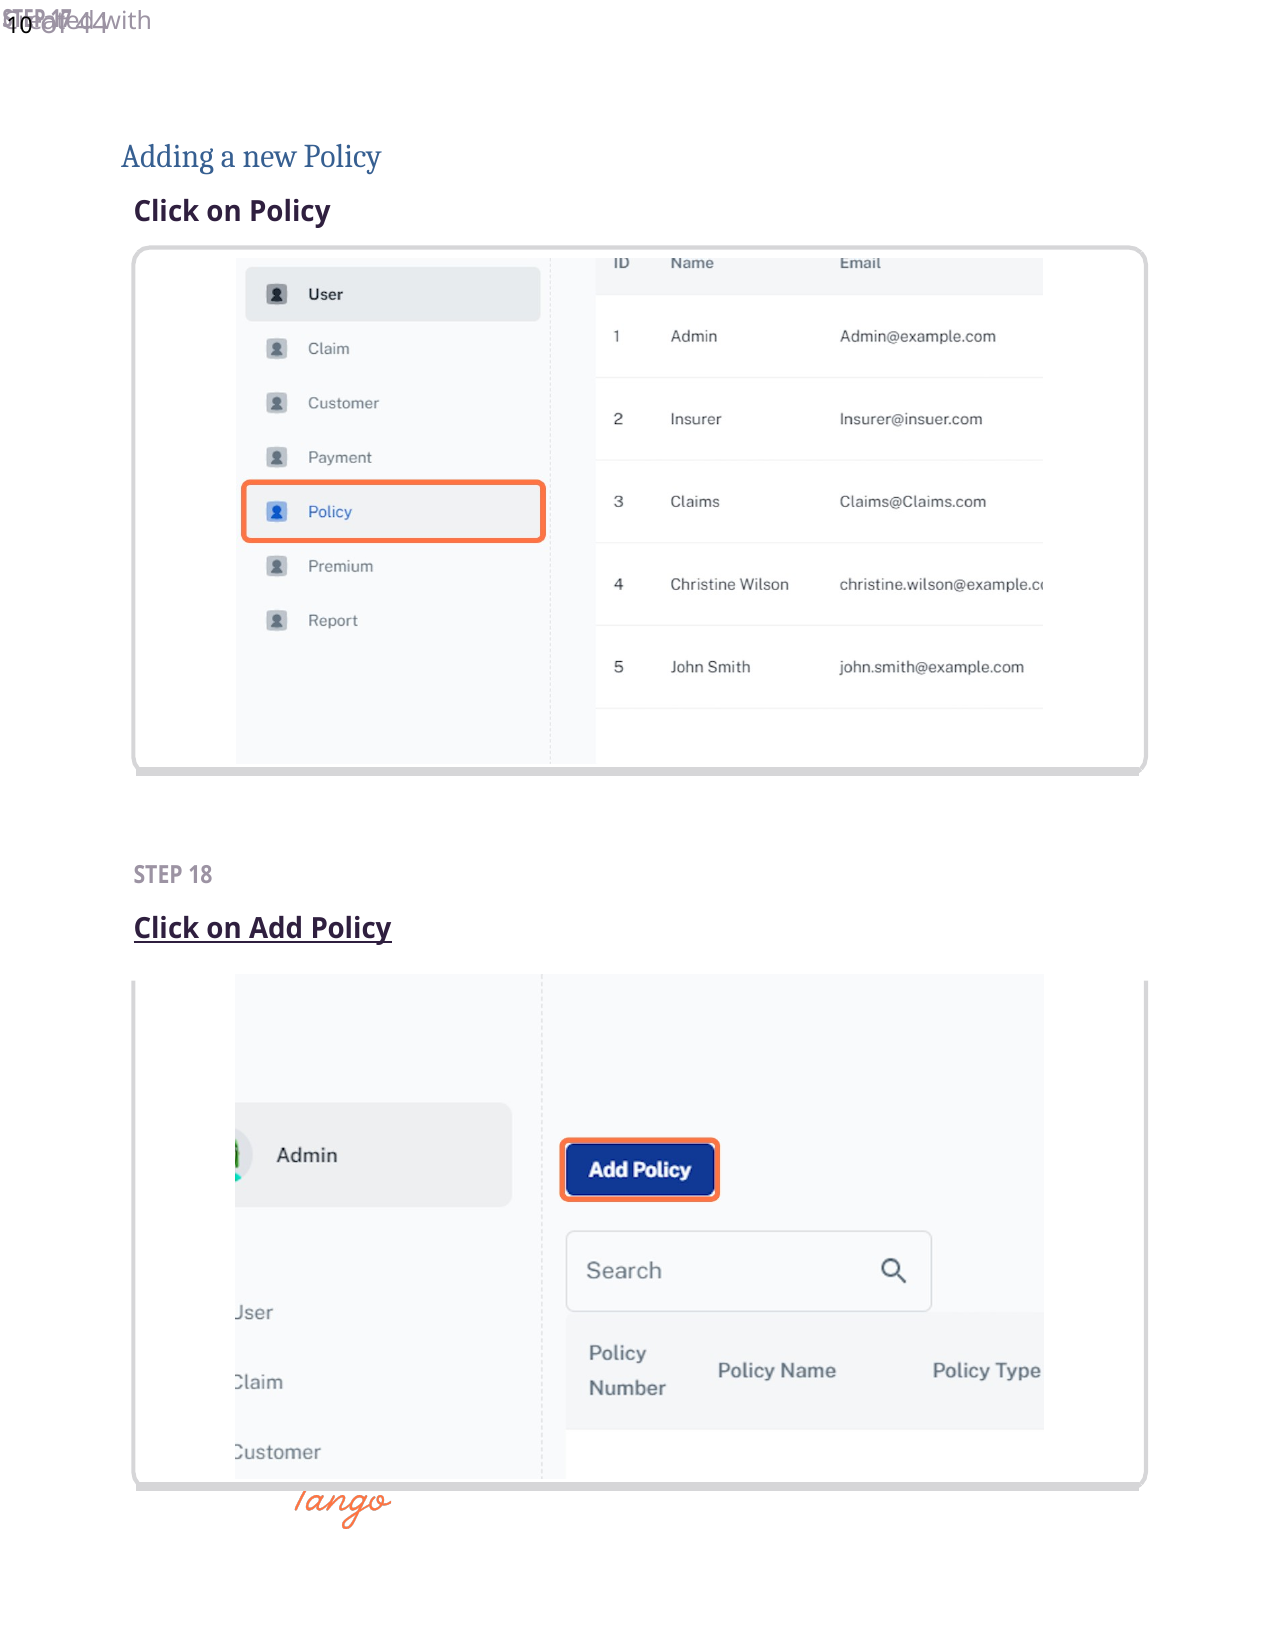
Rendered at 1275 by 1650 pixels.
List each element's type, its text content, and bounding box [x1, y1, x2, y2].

subtitle Adding a new Policy [121, 137, 1156, 176]
picture [294, 1491, 392, 1529]
picture [235, 974, 1044, 1479]
text Click on Policy [133, 190, 1156, 230]
picture [236, 258, 1043, 764]
text Click on Add Policy [133, 907, 1156, 947]
text STEP 18 [133, 857, 1156, 891]
